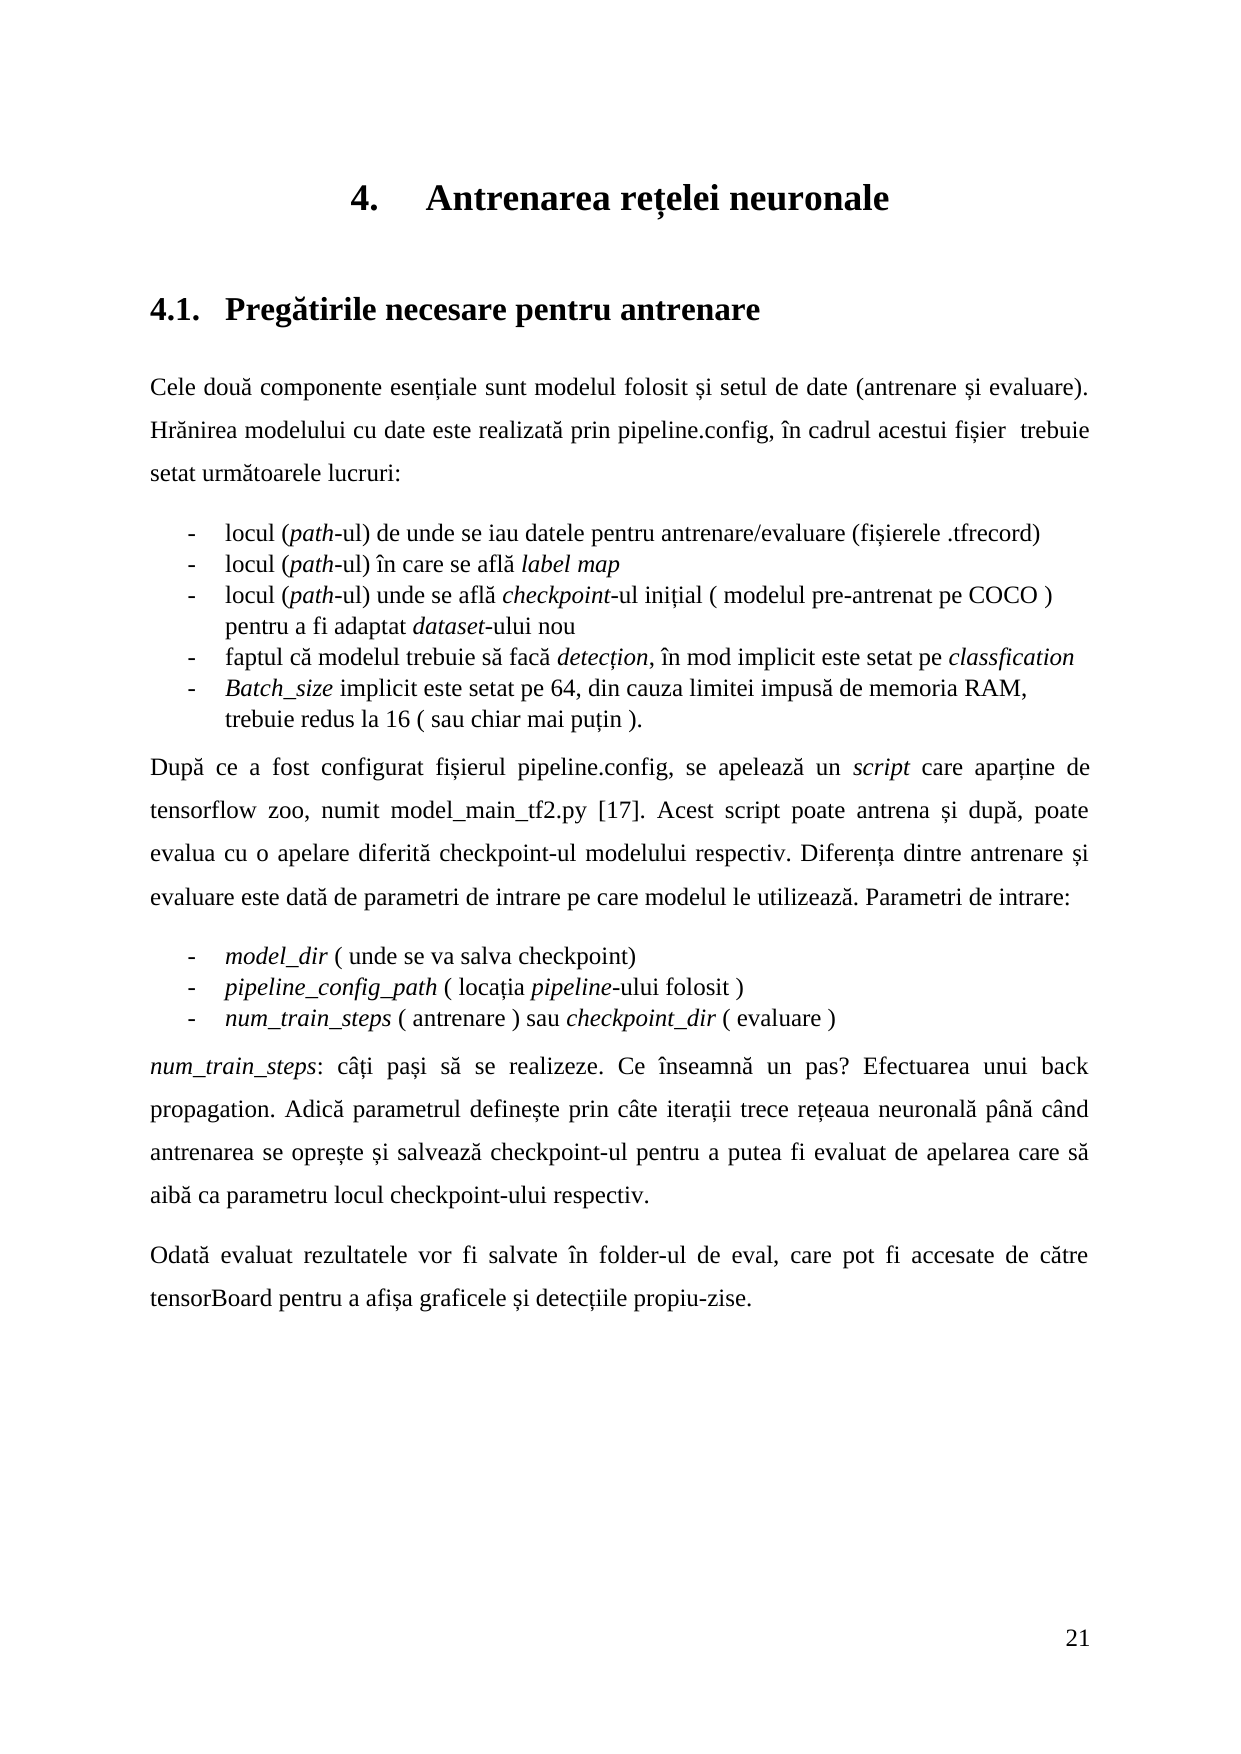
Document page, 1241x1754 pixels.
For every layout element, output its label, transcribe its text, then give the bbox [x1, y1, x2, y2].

text După ce a fost configurat fișierul pipeline.config, se apelează un script care aparține de tensorflow zoo, numit model_main_tf2.py [17]. Acest script poate antrena și după, poate evalua cu o apelare diferită checkpoint-ul modelului respectiv. Diferența dintre antrenare și evaluare este dată de parametri de intrare pe care modelul le utilizează. Parametri de intrare: [150, 752, 1090, 910]
subtitle Pregătirile necesare pentru antrenare [150, 290, 1090, 328]
list model_dir ( unde se va salva checkpoint) [187, 941, 1090, 970]
list locul (path-ul) de unde se iau datele pentru antrenare/evaluare (fișierele .tfrecord) [187, 518, 1090, 547]
list locul (path-ul) în care se află label map [187, 549, 1090, 578]
text Cele două componente esențiale sunt modelul folosit și setul de date (antrenare și evaluare). Hrănirea modelului cu date este realizată prin pipeline.config, în cadrul acestui fișier trebuie setat următoarele lucruri: [150, 372, 1090, 487]
list num_train_steps ( antrenare ) sau checkpoint_dir ( evaluare ) [187, 1003, 1090, 1032]
subtitle Antrenarea rețelei neuronale [150, 175, 1090, 218]
text Odată evaluat rezultatele vor fi salvate în folder-ul de eval, care pot fi accesate de către tensorBoard pentru a afișa graficele și detecțiile propiu-zise. [150, 1240, 1090, 1312]
list Batch_size implicit este setat pe 64, din cauza limitei impusă de memoria RAM, trebuie redus la 16 ( sau chiar mai puțin ). [187, 673, 1090, 733]
list locul (path-ul) unde se află checkpoint-ul inițial ( modelul pre-antrenat pe COCO ) pentru a fi adaptat dataset-ului nou [187, 580, 1090, 640]
list pipeline_config_path ( locația pipeline-ului folosit ) [187, 972, 1090, 1001]
text num_train_steps: câți pași să se realizeze. Ce înseamnă un pas? Efectuarea unui back propagation. Adică parametrul definește prin câte iterații trece rețeaua neuronală până când antrenarea se oprește și salvează checkpoint-ul pentru a putea fi evaluat de apelarea care să aibă ca parametru locul checkpoint-ului respectiv. [150, 1051, 1090, 1209]
list faptul că modelul trebuie să facă detecțion, în mod implicit este setat pe classfication [187, 642, 1090, 671]
